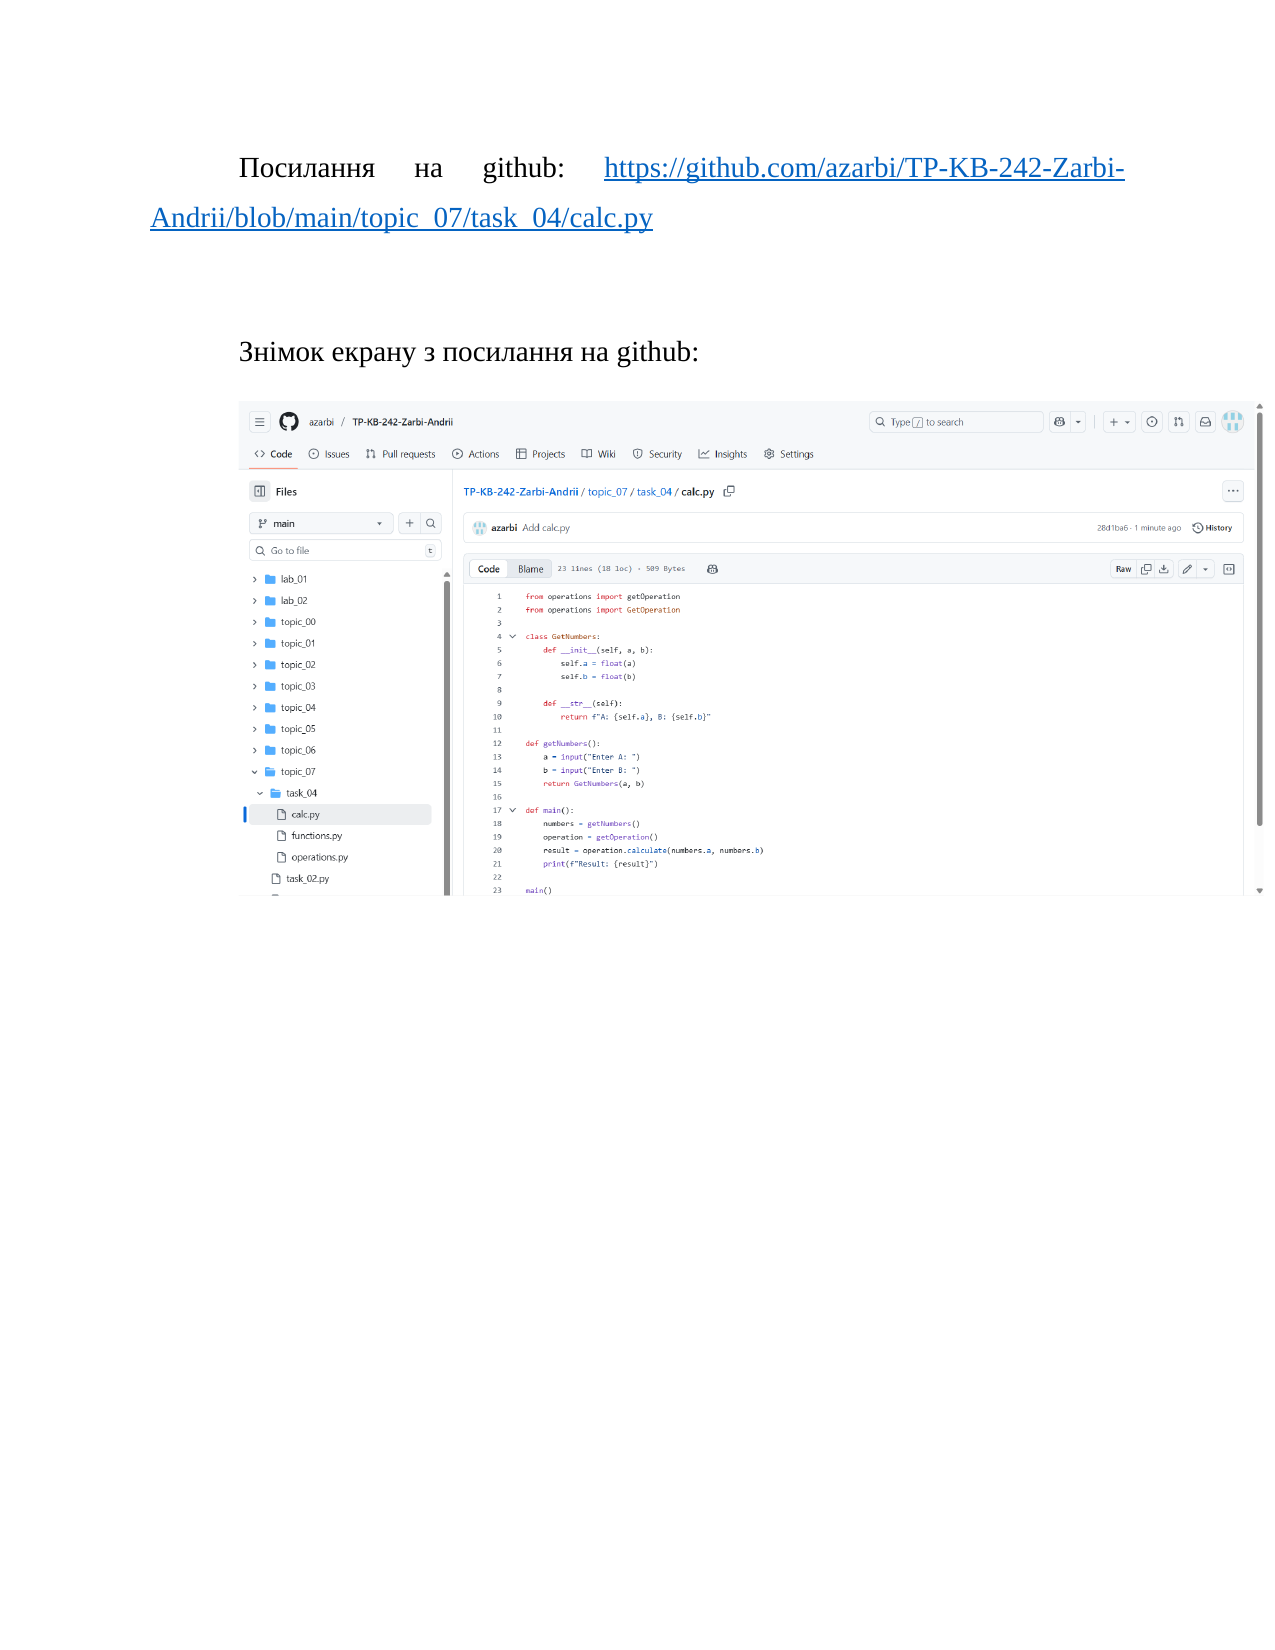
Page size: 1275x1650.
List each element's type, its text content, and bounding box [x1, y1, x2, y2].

text Знімок екрану з посилання на github: [150, 334, 1125, 368]
picture [238, 401, 1264, 896]
text Посилання на github: https://github.com/azarbi/TP-KB-242-Zarbi-Andrii/blob/main/topic_07/task_04/calc.py [150, 150, 1125, 234]
